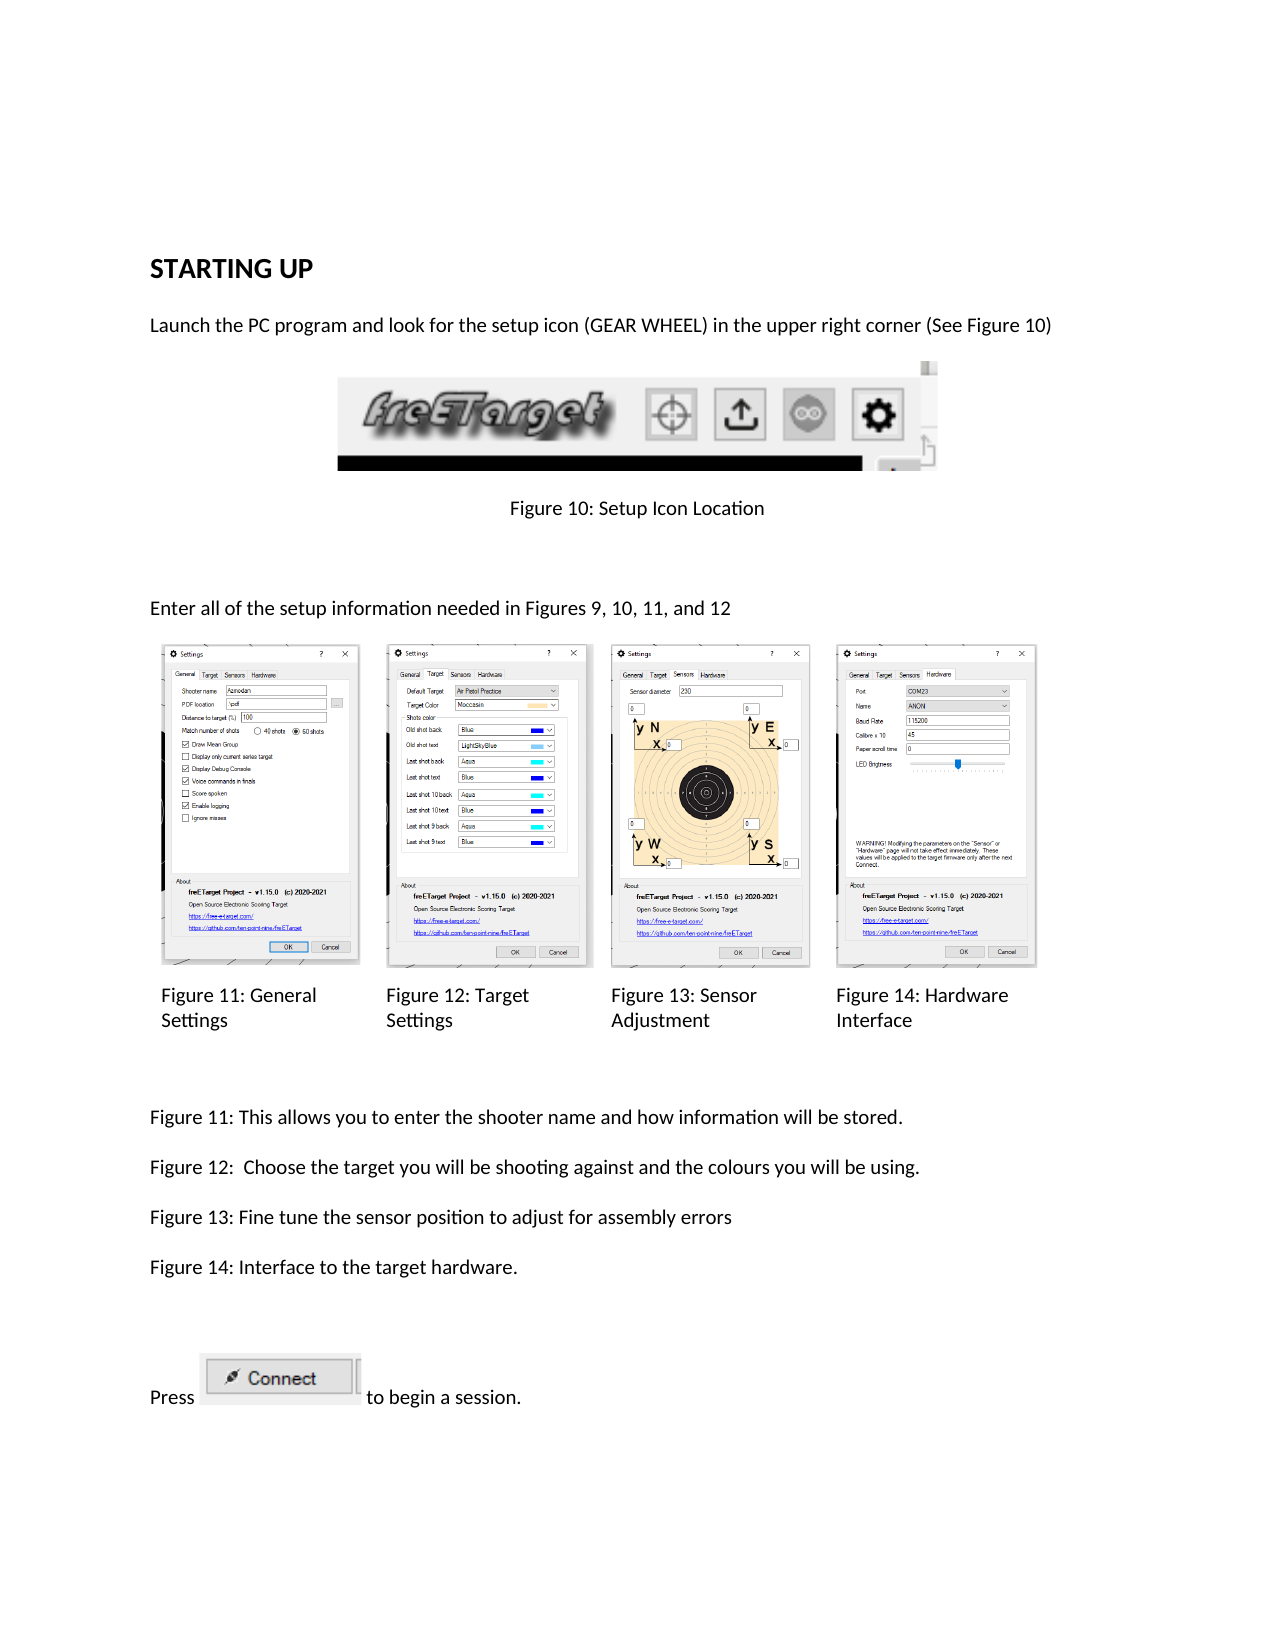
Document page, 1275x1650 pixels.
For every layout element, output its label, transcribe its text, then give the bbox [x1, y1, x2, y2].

picture [386, 644, 594, 968]
table_header [600, 645, 825, 982]
table_cell Figure 11: General Settings [150, 982, 375, 1033]
text Figure 13: Fine tune the sensor position to adjust for assembly errors [150, 1204, 1125, 1229]
picture [199, 1353, 362, 1405]
table_cell Figure 12: Target Settings [375, 982, 600, 1033]
text Figure 11: This allows you to enter the shooter name and how information will be stored. [150, 1104, 1125, 1129]
table_cell Figure 13: Sensor Adjustment [600, 982, 825, 1033]
text Figure 14: Interface to the target hardware. [150, 1254, 1125, 1279]
text Launch the PC program and look for the setup icon (GEAR WHEEL) in the upper right corner (See Figure 10) [150, 312, 1125, 337]
table_header [375, 645, 600, 982]
text STARTING UP [150, 250, 1125, 286]
table_cell Figure 14: Hardware Interface [825, 982, 1050, 1033]
table_header [825, 645, 1050, 982]
text Figure 12: Choose the target you will be shooting against and the colours you will be using. [150, 1154, 1125, 1179]
picture [611, 644, 811, 968]
text Figure 10: Setup Icon Location [150, 495, 1125, 520]
text Enter all of the setup information needed in Figures 9, 10, 11, and 12 [150, 595, 1125, 620]
picture [836, 644, 1038, 968]
picture [337, 361, 938, 471]
table_header [150, 645, 375, 982]
picture [161, 644, 361, 965]
text Press to begin a session. [150, 1354, 1125, 1409]
